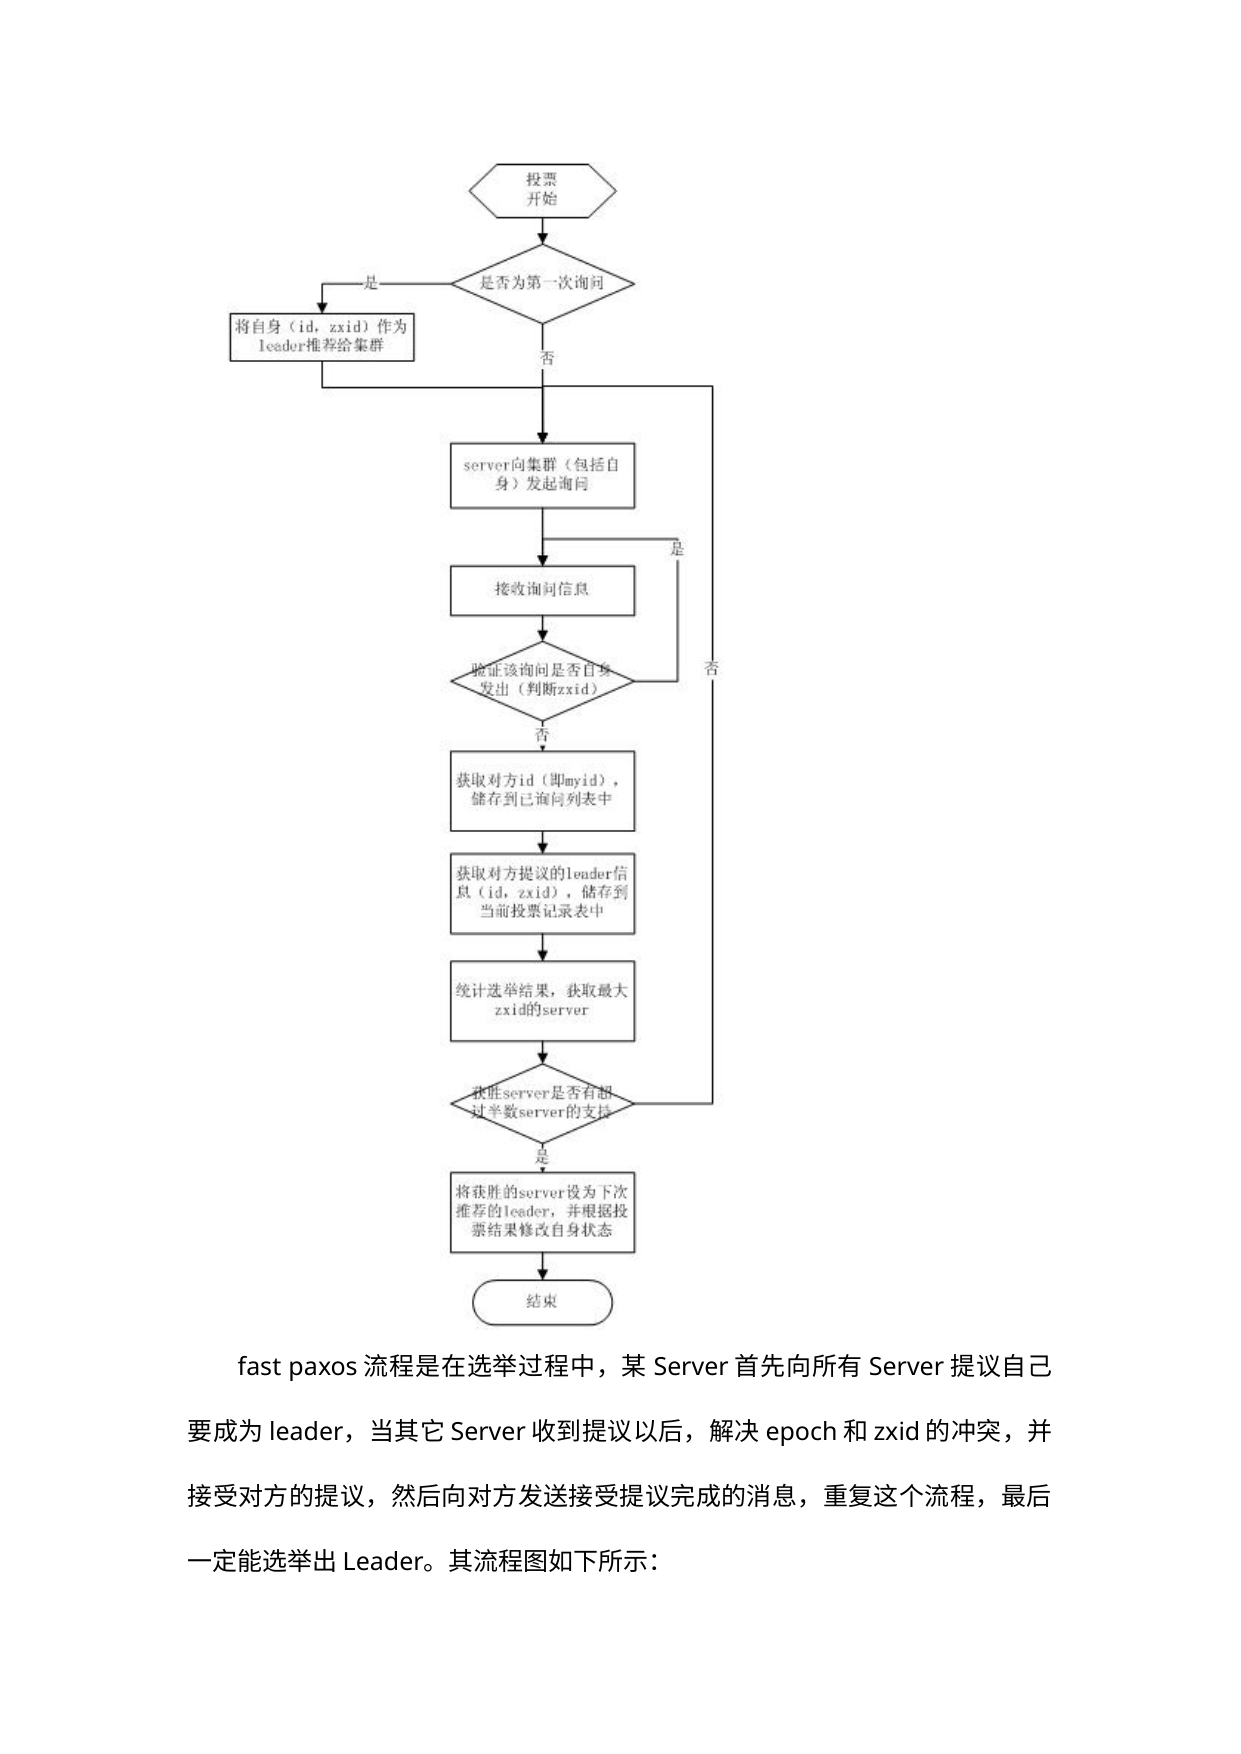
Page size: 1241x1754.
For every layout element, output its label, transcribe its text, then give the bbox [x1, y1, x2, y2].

picture [227, 162, 755, 1330]
list fast paxos流程是在选举过程中，某Server首先向所有Server提议自己要成为leader，当其它Server收到提议以后，解决epoch和zxid的冲突，并接受对方的提议，然后向对方发送接受提议完成的消息，重复这个流程，最后一定能选举出Leader。其流程图如下所示： [187, 1332, 1053, 1592]
